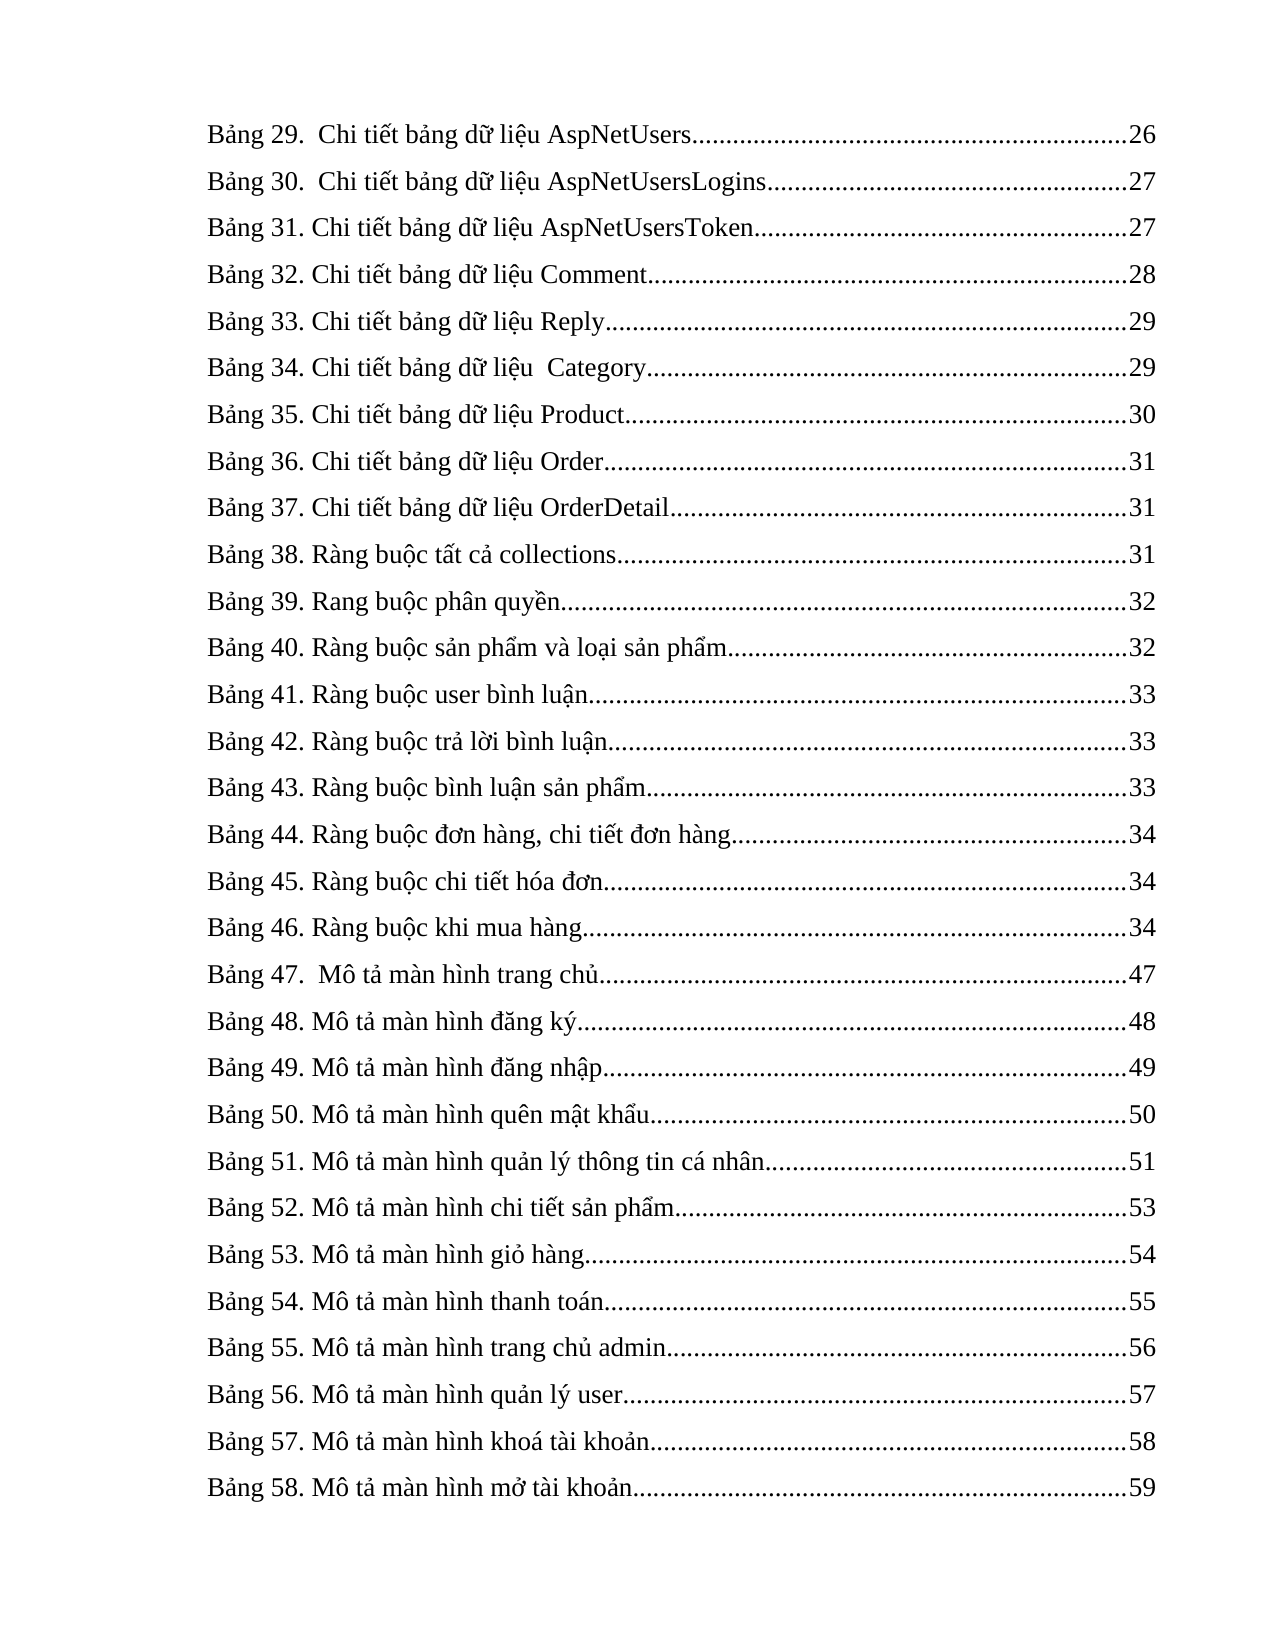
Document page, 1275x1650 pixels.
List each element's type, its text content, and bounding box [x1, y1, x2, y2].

text Bảng 40. Ràng buộc sản phẩm và loại sản phẩm 32 [177, 631, 1157, 663]
text Bảng 48. Mô tả màn hình đăng ký 48 [177, 1005, 1157, 1036]
text Bảng 30. Chi tiết bảng dữ liệu AspNetUsersLogins 27 [177, 165, 1157, 196]
text Bảng 57. Mô tả màn hình khoá tài khoản 58 [177, 1425, 1157, 1456]
text Bảng 36. Chi tiết bảng dữ liệu Order 31 [177, 445, 1157, 476]
text Bảng 53. Mô tả màn hình giỏ hàng 54 [177, 1238, 1157, 1269]
text Bảng 42. Ràng buộc trả lời bình luận 33 [177, 725, 1157, 756]
text Bảng 49. Mô tả màn hình đăng nhập 49 [177, 1051, 1157, 1083]
text Bảng 55. Mô tả màn hình trang chủ admin 56 [177, 1331, 1157, 1363]
text Bảng 58. Mô tả màn hình mở tài khoản 59 [177, 1471, 1157, 1503]
text Bảng 52. Mô tả màn hình chi tiết sản phẩm 53 [177, 1191, 1157, 1223]
text Bảng 34. Chi tiết bảng dữ liệu Category 29 [177, 351, 1157, 383]
text Bảng 31. Chi tiết bảng dữ liệu AspNetUsersToken 27 [177, 211, 1157, 243]
text Bảng 44. Ràng buộc đơn hàng, chi tiết đơn hàng 34 [177, 818, 1157, 849]
text Bảng 54. Mô tả màn hình thanh toán 55 [177, 1285, 1157, 1316]
text Bảng 38. Ràng buộc tất cả collections 31 [177, 538, 1157, 569]
text Bảng 35. Chi tiết bảng dữ liệu Product 30 [177, 398, 1157, 429]
text Bảng 51. Mô tả màn hình quản lý thông tin cá nhân 51 [177, 1145, 1157, 1176]
text Bảng 41. Ràng buộc user bình luận 33 [177, 678, 1157, 709]
text Bảng 29. Chi tiết bảng dữ liệu AspNetUsers 26 [177, 118, 1157, 149]
text Bảng 47. Mô tả màn hình trang chủ 47 [177, 958, 1157, 989]
text Bảng 43. Ràng buộc bình luận sản phẩm 33 [177, 771, 1157, 803]
text Bảng 46. Ràng buộc khi mua hàng 34 [177, 911, 1157, 943]
text Bảng 39. Rang buộc phân quyền 32 [177, 585, 1157, 616]
text Bảng 37. Chi tiết bảng dữ liệu OrderDetail 31 [177, 491, 1157, 523]
text Bảng 32. Chi tiết bảng dữ liệu Comment 28 [177, 258, 1157, 289]
text Bảng 45. Ràng buộc chi tiết hóa đơn 34 [177, 865, 1157, 896]
text Bảng 33. Chi tiết bảng dữ liệu Reply 29 [177, 305, 1157, 336]
text Bảng 50. Mô tả màn hình quên mật khẩu 50 [177, 1098, 1157, 1129]
text Bảng 56. Mô tả màn hình quản lý user 57 [177, 1378, 1157, 1409]
